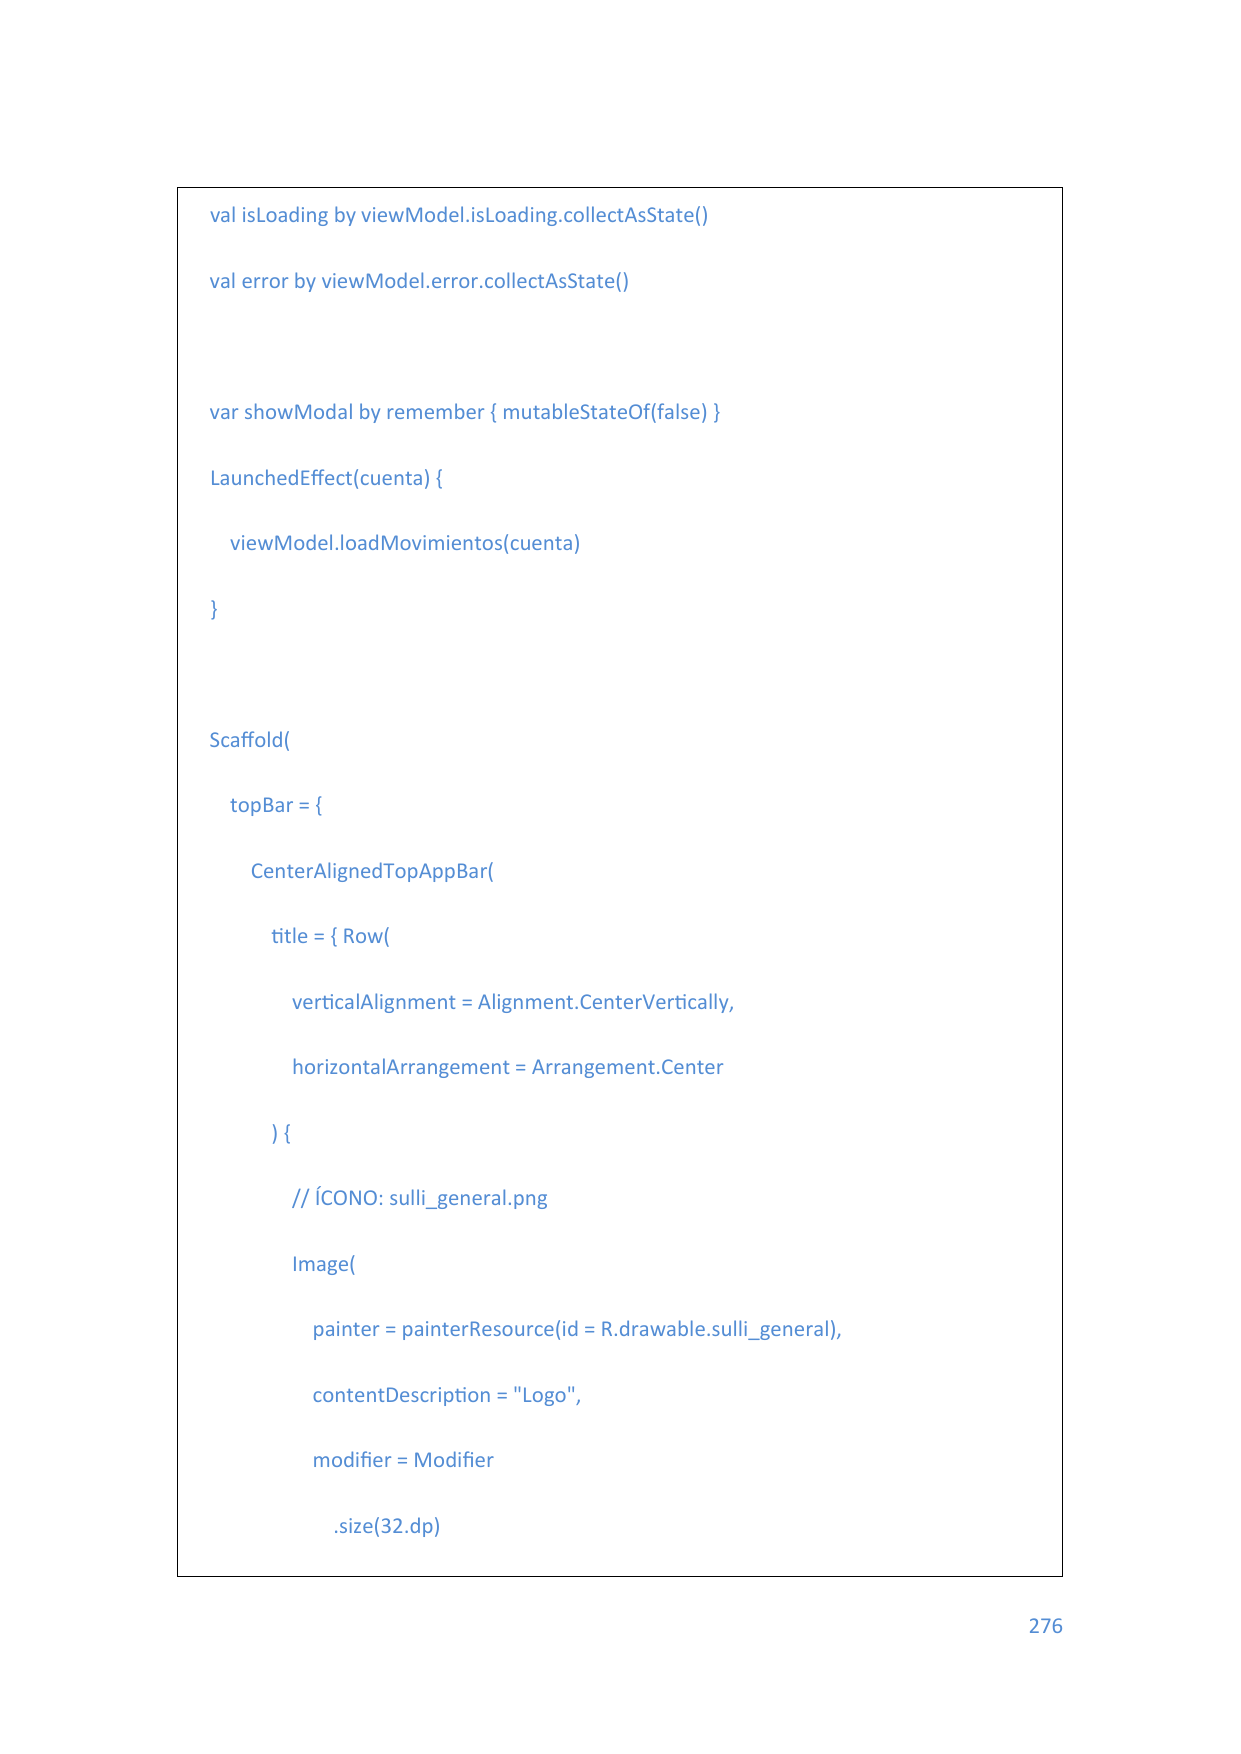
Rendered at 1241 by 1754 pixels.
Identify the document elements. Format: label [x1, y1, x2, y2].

table_header [178, 188, 1062, 1576]
